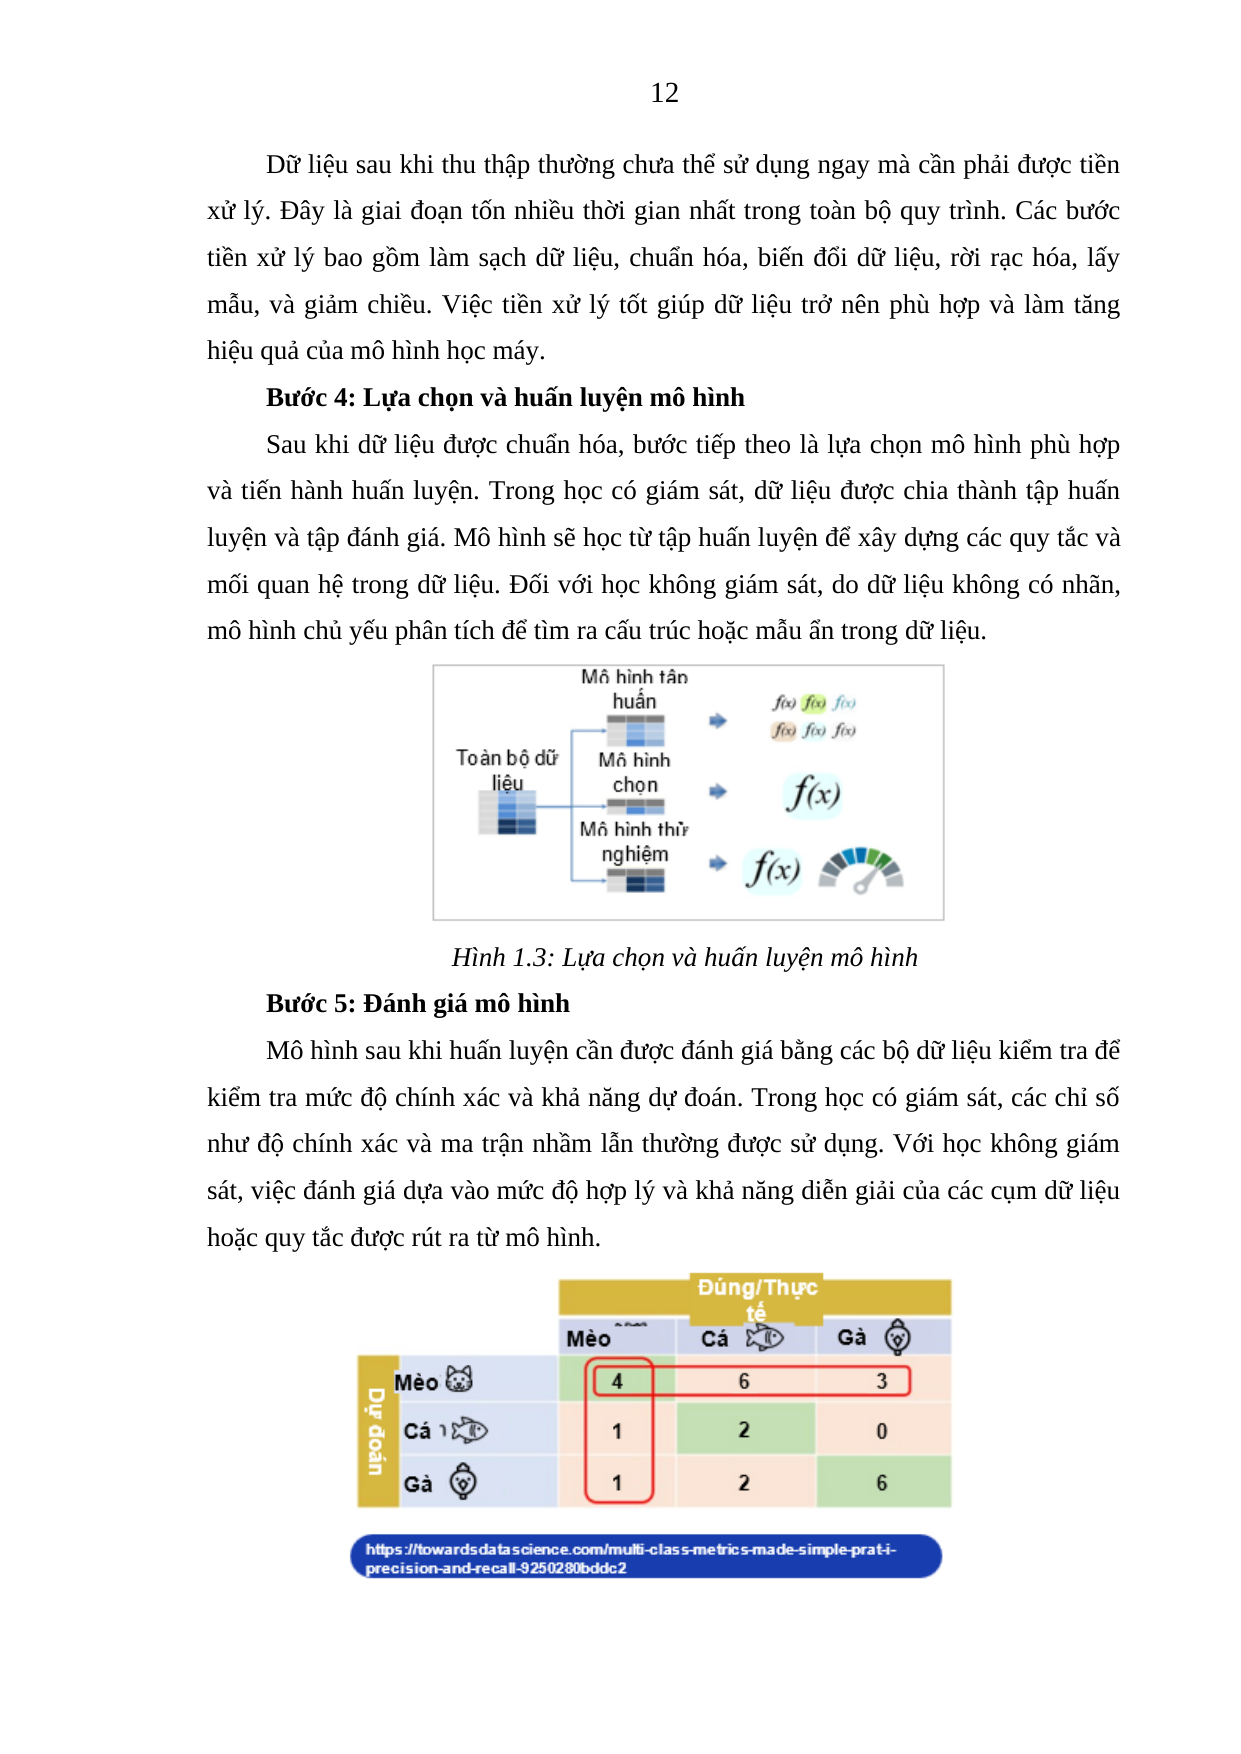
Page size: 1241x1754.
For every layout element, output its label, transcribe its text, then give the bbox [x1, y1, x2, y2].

text Mô hình sau khi huấn luyện cần được đánh giá bằng các bộ dữ liệu kiểm tra để kiểm tra mức độ chính xác và khả năng dự đoán. Trong học có giám sát, các chỉ số như độ chính xác và ma trận nhầm lẫn thường được sử dụng. Với học không giám sát, việc đánh giá dựa vào mức độ hợp lý và khả năng diễn giải của các cụm dữ liệu hoặc quy tắc được rút ra từ mô hình. [207, 1034, 1122, 1252]
text Bước 4: Lựa chọn và huấn luyện mô hình [207, 381, 1122, 412]
text Hình 1.3: Lựa chọn và huấn luyện mô hình [251, 941, 1122, 972]
picture [425, 661, 948, 929]
picture [327, 1267, 1002, 1594]
text Sau khi dữ liệu được chuẩn hóa, bước tiếp theo là lựa chọn mô hình phù hợp và tiến hành huấn luyện. Trong học có giám sát, dữ liệu được chia thành tập huấn luyện và tập đánh giá. Mô hình sẽ học từ tập huấn luyện để xây dựng các quy tắc và mối quan hệ trong dữ liệu. Đối với học không giám sát, do dữ liệu không có nhãn, mô hình chủ yếu phân tích để tìm ra cấu trúc hoặc mẫu ẩn trong dữ liệu. [207, 428, 1122, 646]
text Bước 5: Đánh giá mô hình [207, 987, 1122, 1018]
text Dữ liệu sau khi thu thập thường chưa thể sử dụng ngay mà cần phải được tiền xử lý. Đây là giai đoạn tốn nhiều thời gian nhất trong toàn bộ quy trình. Các bước tiền xử lý bao gồm làm sạch dữ liệu, chuẩn hóa, biến đổi dữ liệu, rời rạc hóa, lấy mẫu, và giảm chiều. Việc tiền xử lý tốt giúp dữ liệu trở nên phù hợp và làm tăng hiệu quả của mô hình học máy. [207, 148, 1122, 366]
